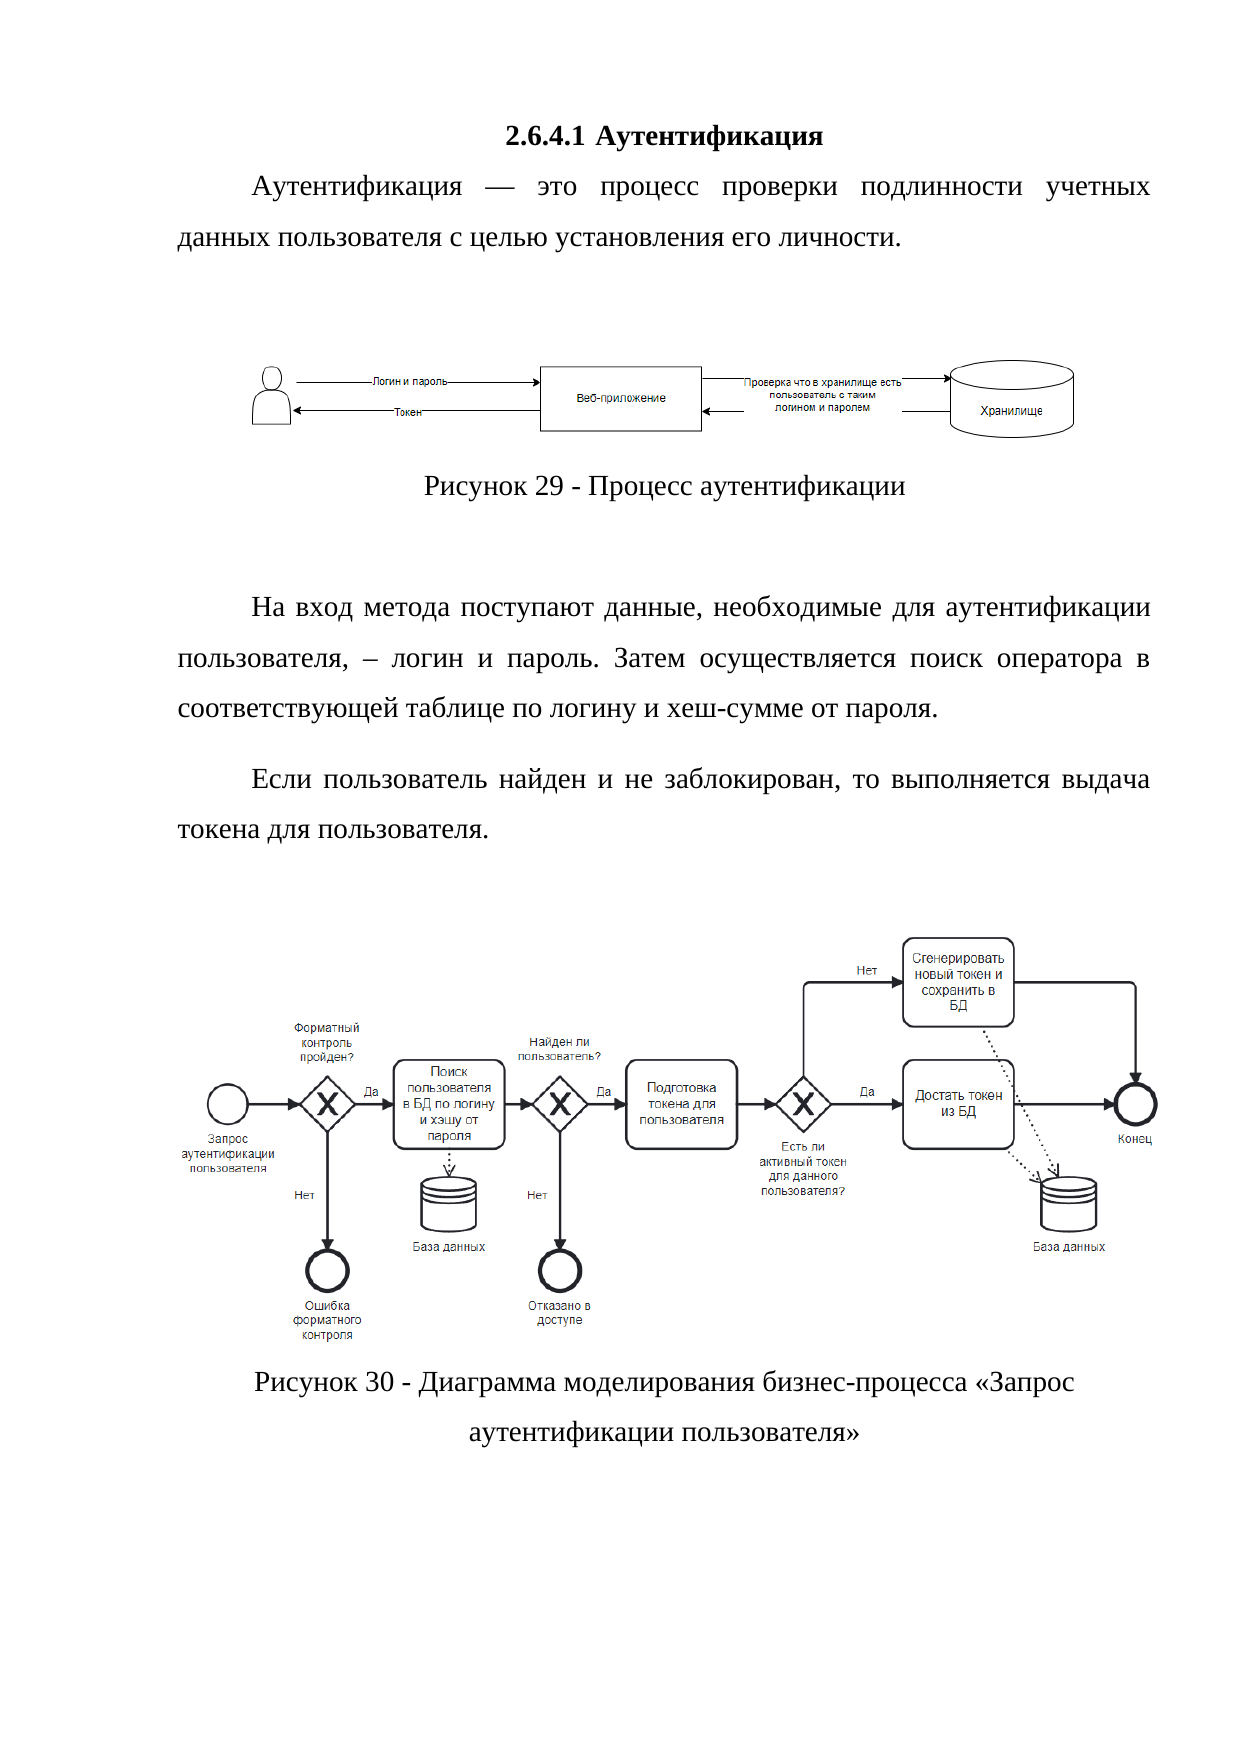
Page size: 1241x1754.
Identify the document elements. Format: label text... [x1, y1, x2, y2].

picture [177, 932, 1166, 1348]
text Если пользователь найден и не заблокирован, то выполняется выдача токена для пользователя. [177, 761, 1152, 845]
text Рисунок 30 - Диаграмма моделирования бизнес-процесса «Запрос аутентификации пользователя» [177, 1364, 1152, 1448]
text Аутентификация — это процесс проверки подлинности учетных данных пользователя с целью установления его личности. [177, 168, 1152, 252]
text Рисунок 29 - Процесс аутентификации [177, 468, 1152, 501]
subtitle Аутентификация [177, 118, 1152, 152]
picture [242, 340, 1087, 452]
text На вход метода поступают данные, необходимые для аутентификации пользователя, – логин и пароль. Затем осуществляется поиск оператора в соответствующей таблице по логину и хеш-сумме от пароля. [177, 589, 1152, 723]
